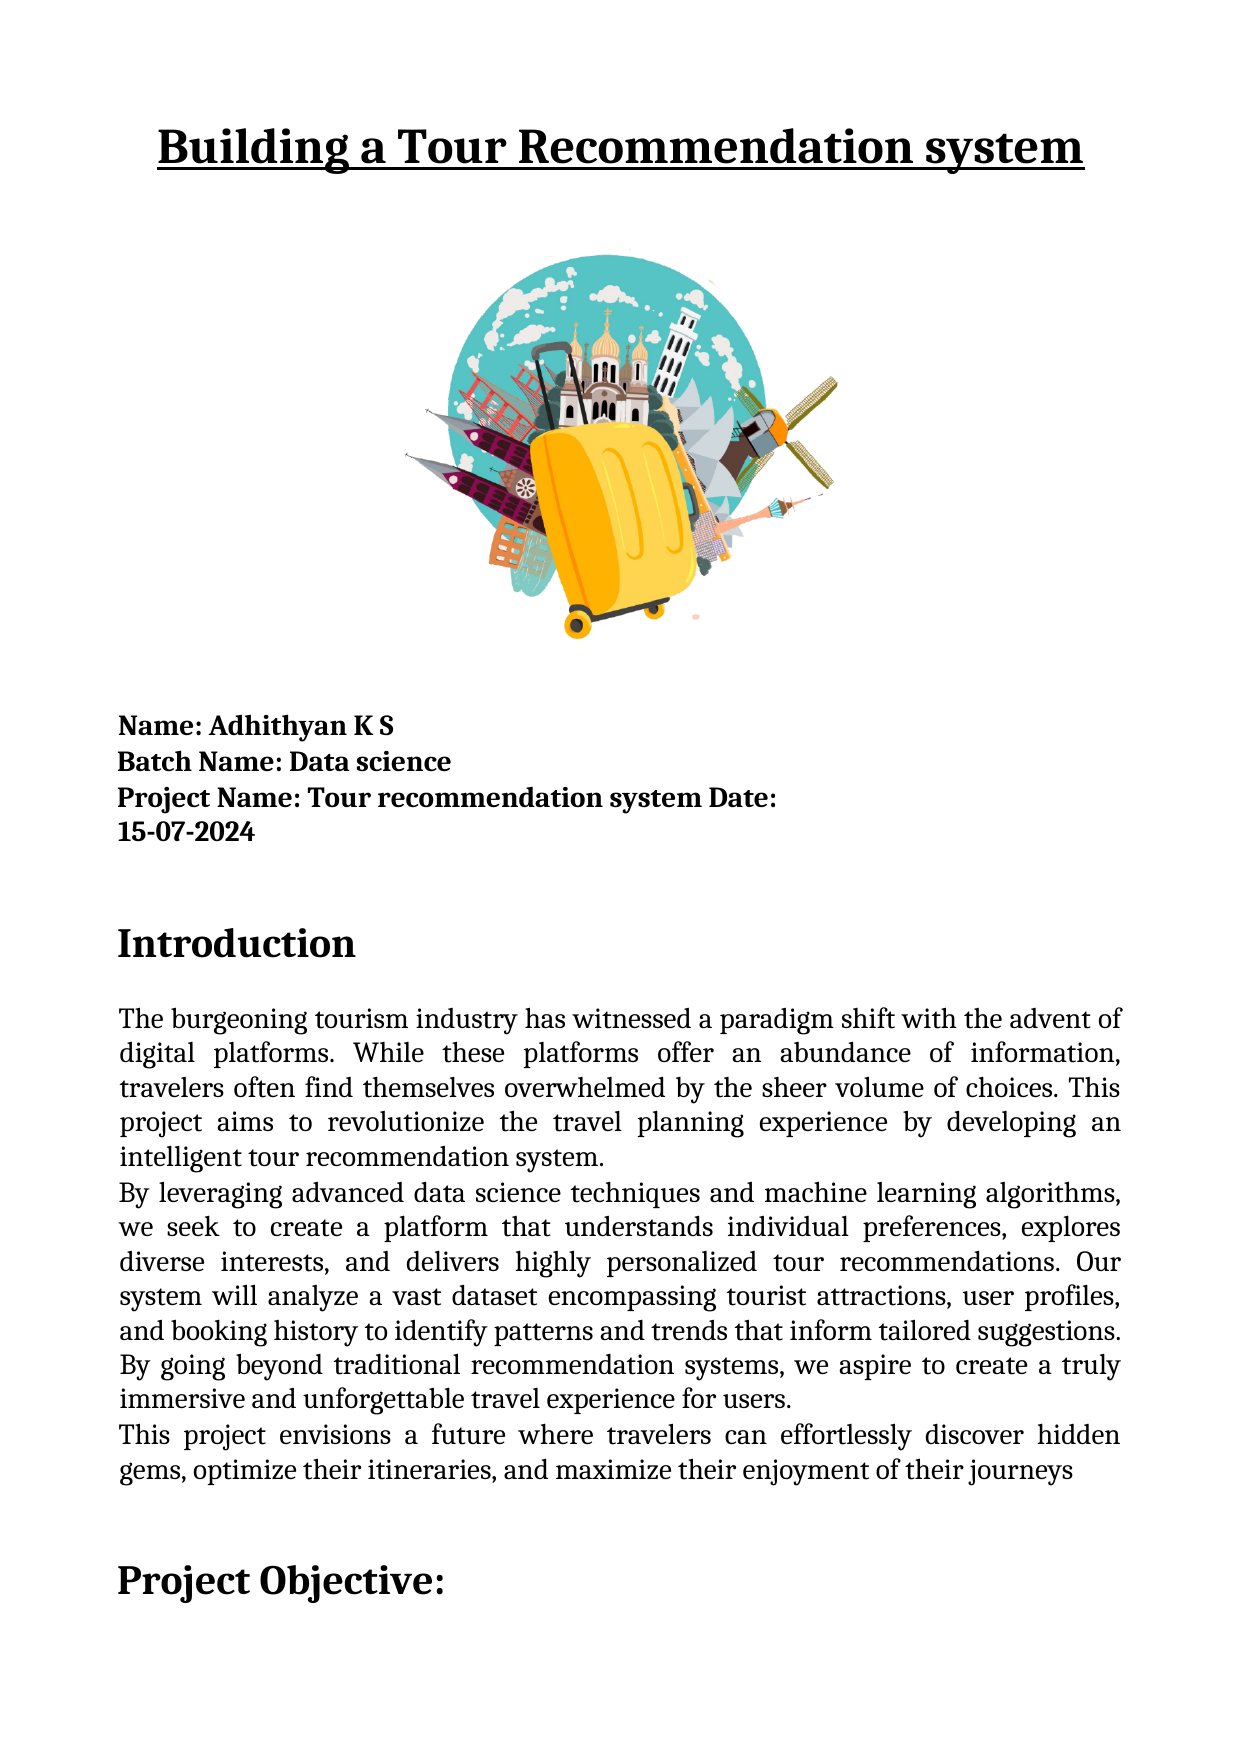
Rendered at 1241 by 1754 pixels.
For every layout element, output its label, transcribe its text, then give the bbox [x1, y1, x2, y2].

text Project Name: Tour recommendation system Date: 15-07-2024 [117, 781, 787, 849]
text Batch Name: Data science [117, 745, 787, 779]
text Name: Adhithyan K S [118, 709, 787, 743]
text Building a Tour Recommendation system [118, 118, 1123, 176]
picture [403, 248, 838, 639]
text Project Objective: [117, 1557, 1123, 1605]
text This project envisions a future where travelers can effortlessly discover hidden gems, optimize their itineraries, and maximize their enjoyment of their journeys [118, 1418, 1123, 1487]
text By leveraging advanced data science techniques and machine learning algorithms, we seek to create a platform that understands individual preferences, explores diverse interests, and delivers highly personalized tour recommendations. Our system will analyze a vast dataset encompassing tourist attractions, user profiles, and booking history to identify patterns and trends that inform tailored suggestions. By going beyond traditional recommendation systems, we aspire to create a truly immersive and unforgettable travel experience for users. [118, 1176, 1123, 1416]
text The burgeoning tourism industry has witnessed a paradigm shift with the advent of digital platforms. While these platforms offer an abundance of information, travelers often find themselves overwhelmed by the sheer volume of choices. This project aims to revolutionize the travel planning experience by developing an intelligent tour recommendation system. [118, 1002, 1123, 1173]
text Introduction [117, 919, 1123, 967]
